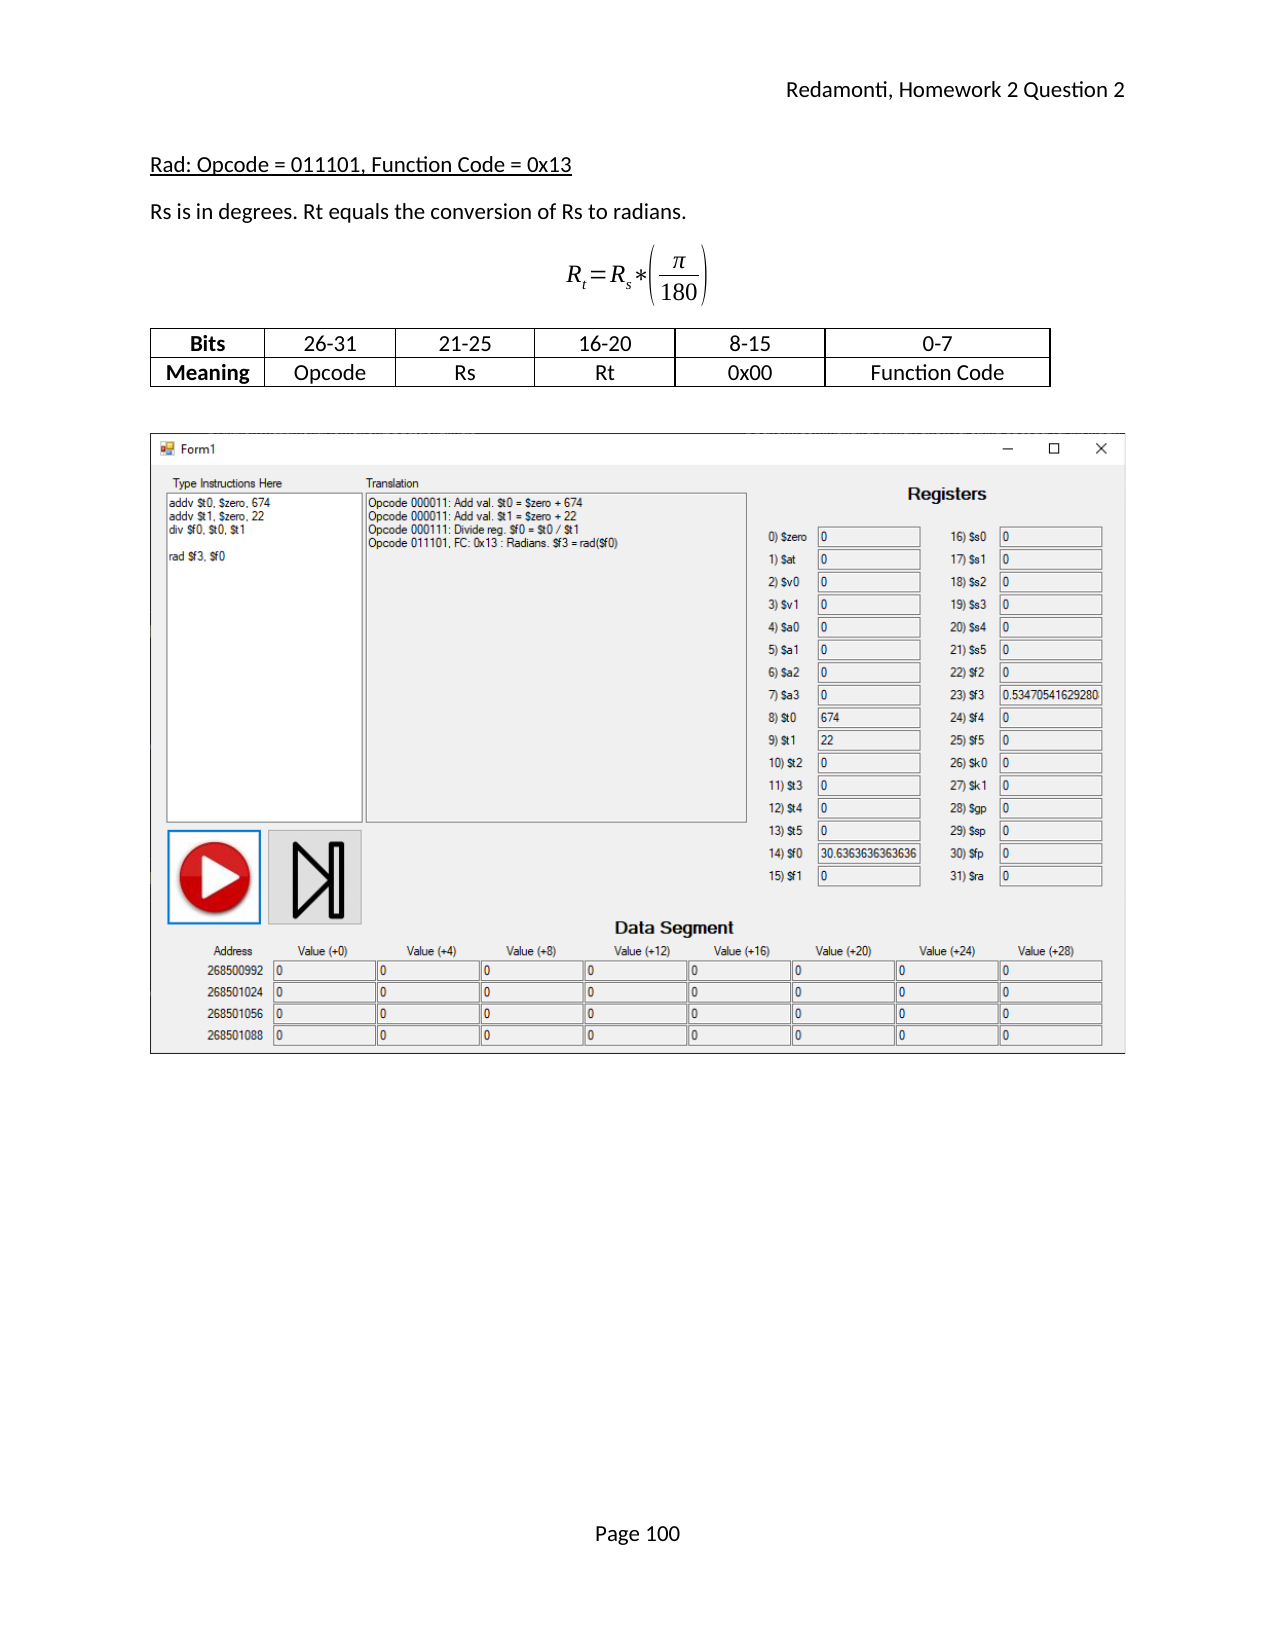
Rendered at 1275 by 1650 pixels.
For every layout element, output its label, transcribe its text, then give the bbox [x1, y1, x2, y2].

table_header Bits [151, 329, 264, 357]
text Rs is in degrees. Rt equals the conversion of Rs to radians. [150, 197, 1125, 225]
table_cell Function Code [826, 358, 1049, 386]
table_header 0-7 [826, 329, 1049, 357]
picture [150, 433, 1125, 1054]
table_cell Rt [535, 358, 674, 386]
table_cell Rs [396, 358, 534, 386]
table_header 16-20 [535, 329, 674, 357]
table_cell Opcode [265, 358, 395, 386]
table_header 21-25 [396, 329, 534, 357]
table_header 26-31 [265, 329, 395, 357]
table_cell Meaning [151, 358, 264, 386]
table_cell 0x00 [676, 358, 824, 386]
table_header 8-15 [676, 329, 824, 357]
text Rad: Opcode = 011101, Function Code = 0x13 [150, 150, 1125, 178]
